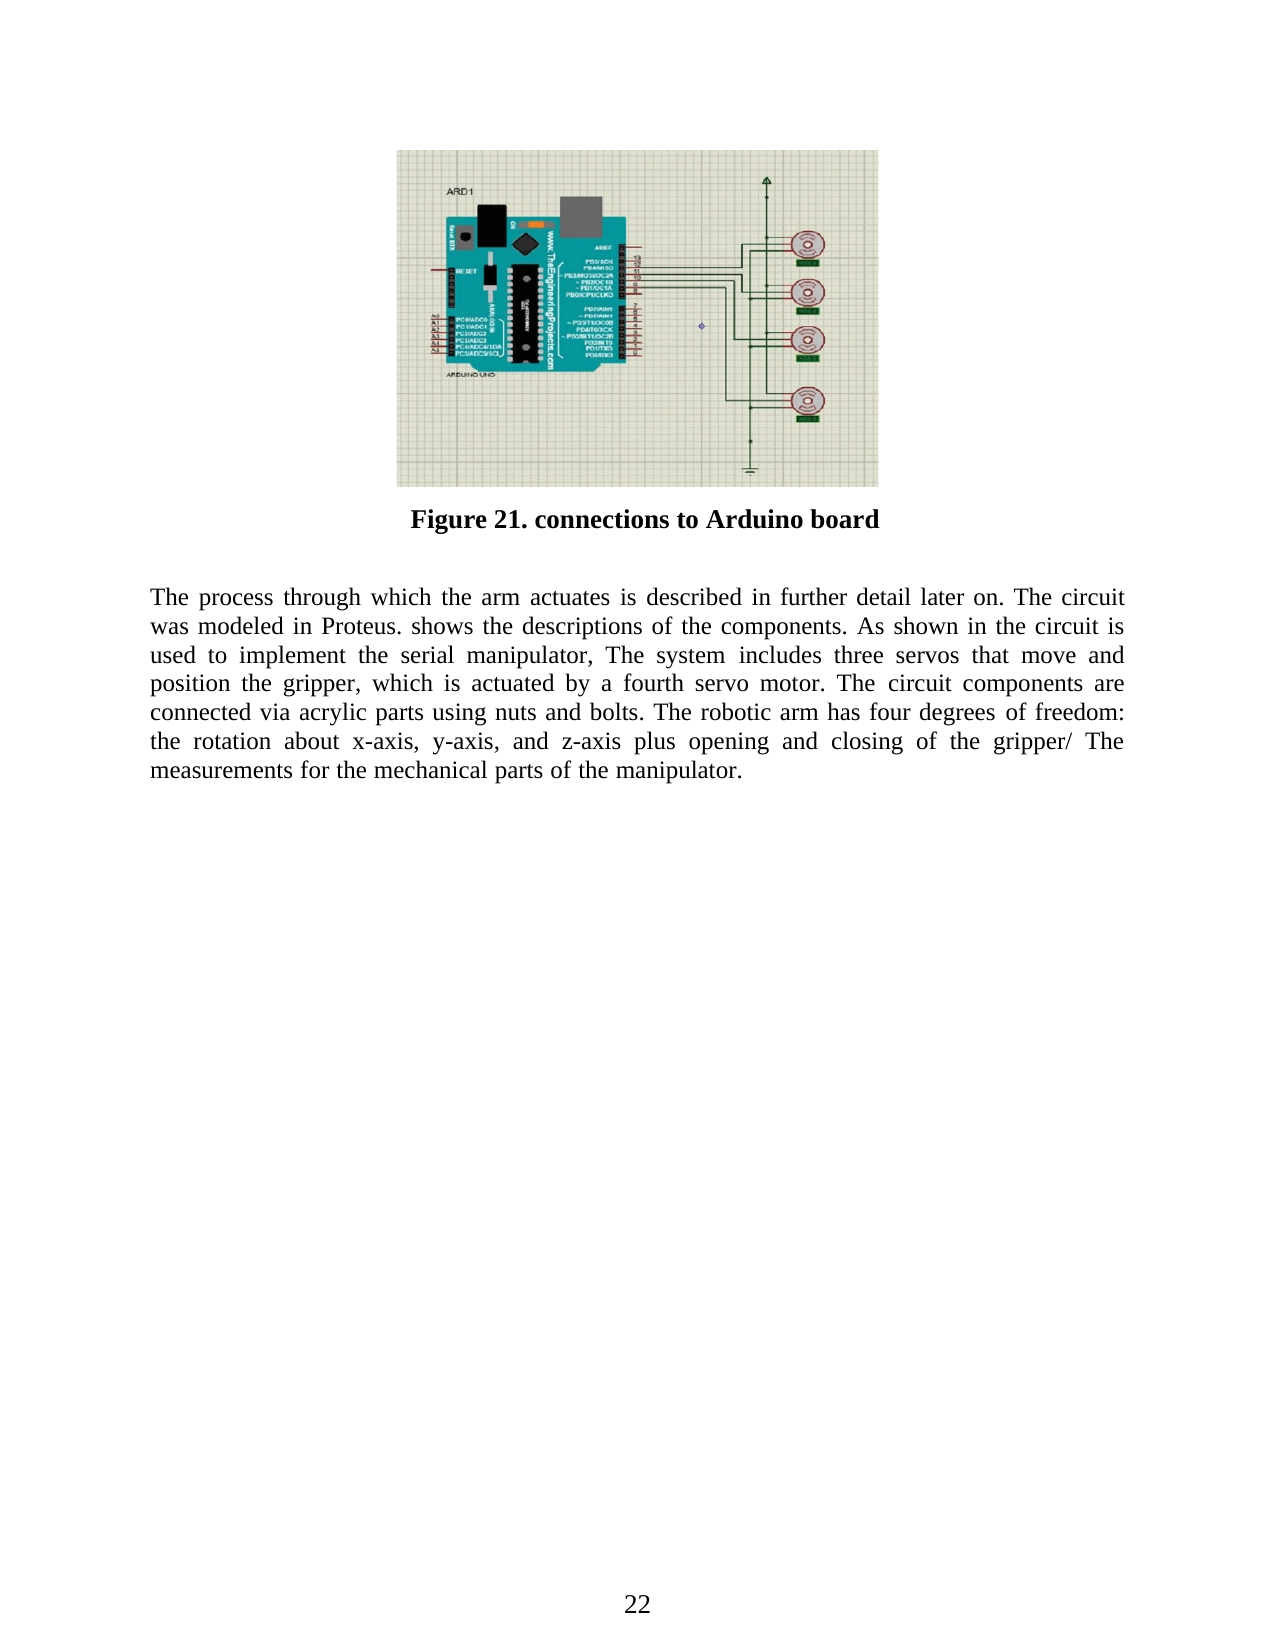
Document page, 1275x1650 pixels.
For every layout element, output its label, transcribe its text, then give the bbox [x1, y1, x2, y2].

text Figure 21. connections to Arduino board [195, 503, 1095, 534]
text The process through which the arm actuates is described in further detail later on. The circuit was modeled in Proteus. shows the descriptions of the components. As shown in the circuit is used to implement the serial manipulator, The system includes three servos that move and position the gripper, which is actuated by a fourth servo motor. The circuit components are connected via acrylic parts using nuts and bolts. The robotic arm has four degrees of freedom: the rotation about x-axis, y-axis, and z-axis plus opening and closing of the gripper/ The measurements for the mechanical parts of the manipulator. [150, 582, 1125, 783]
picture [396, 150, 879, 487]
